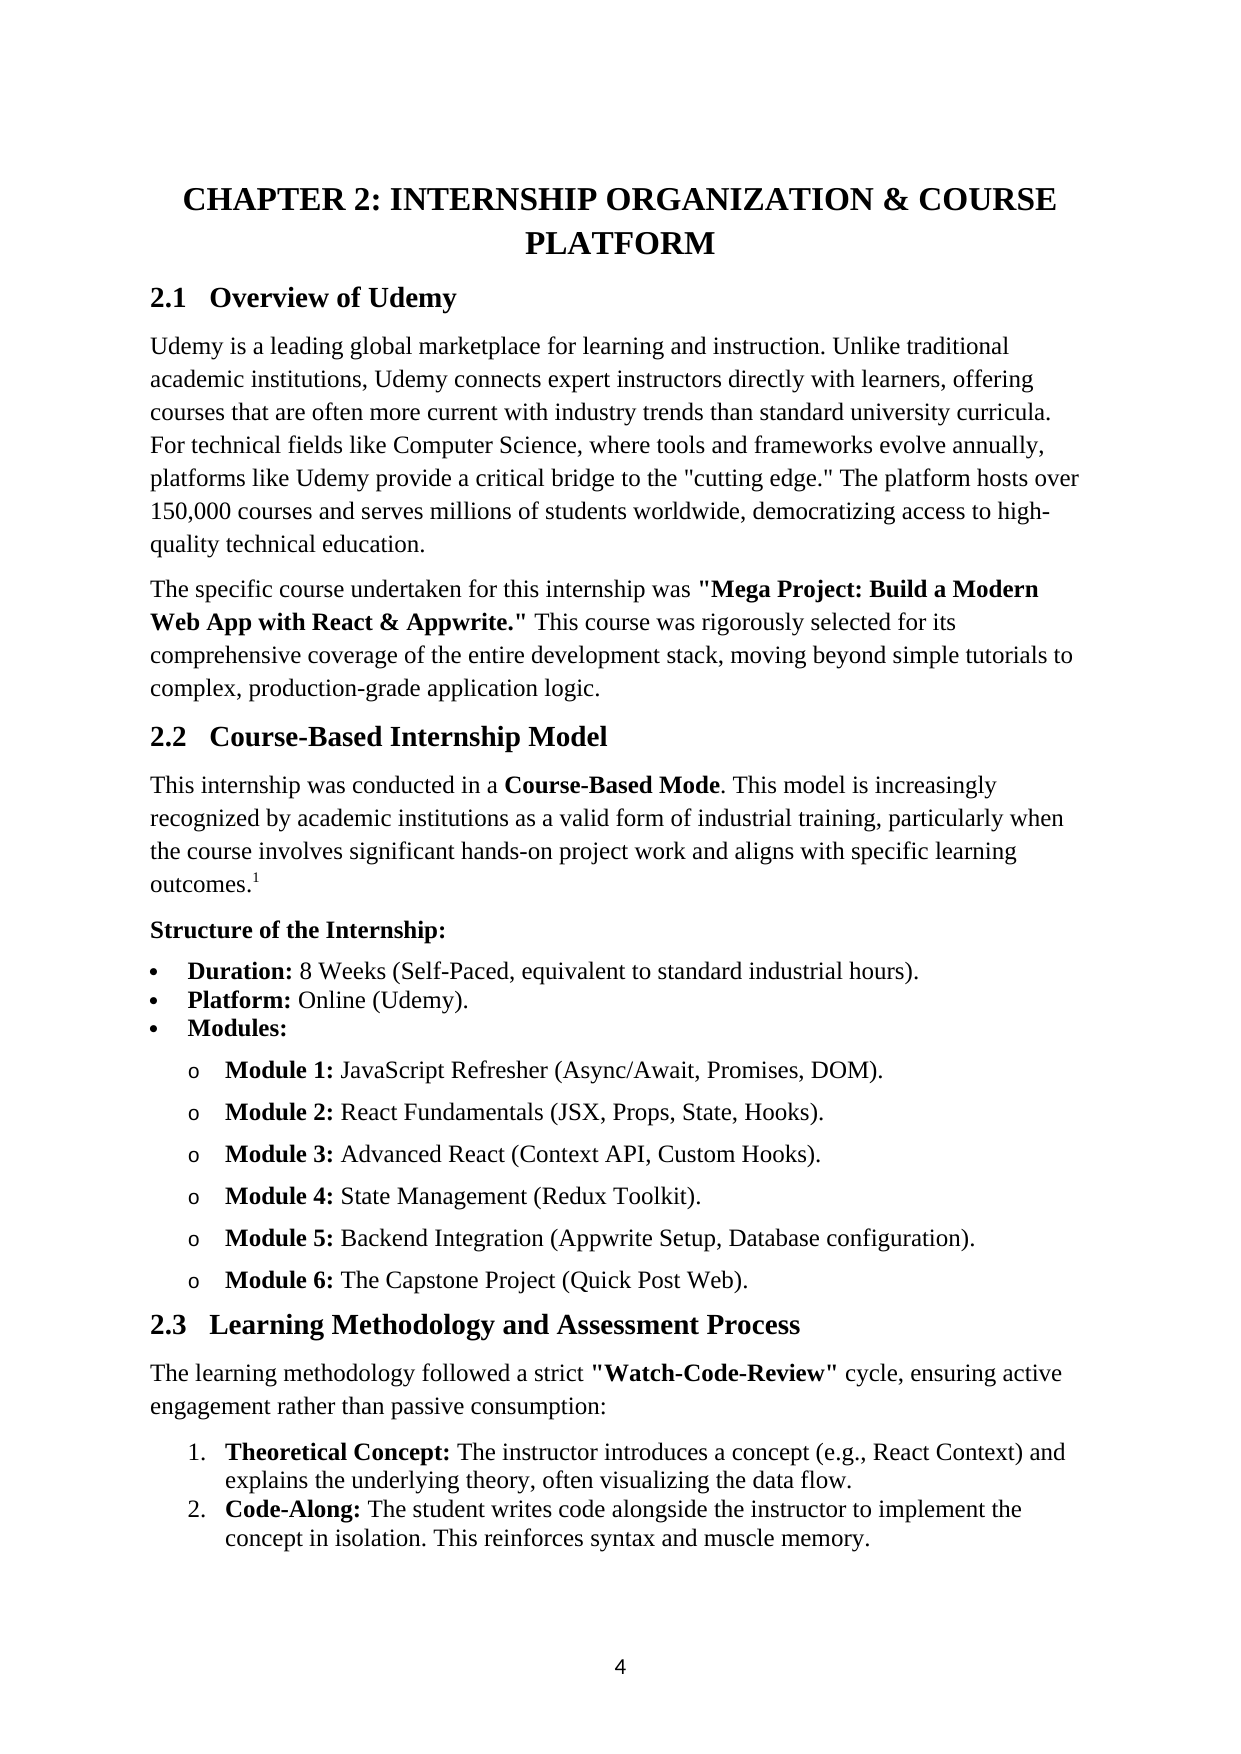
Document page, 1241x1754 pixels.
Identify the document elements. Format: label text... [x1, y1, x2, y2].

text This internship was conducted in a Course-Based Mode. This model is increasingly recognized by academic institutions as a valid form of industrial training, particularly when the course involves significant hands-on project work and aligns with specific learning outcomes.1 [150, 770, 1090, 898]
list Platform: Online (Udemy). [150, 985, 1090, 1013]
list Module 1: JavaScript Refresher (Async/Await, Promises, DOM). [187, 1055, 1090, 1084]
text Structure of the Internship: [150, 915, 1090, 943]
list Modules: [150, 1013, 1090, 1042]
list Module 3: Advanced React (Context API, Custom Hooks). [187, 1139, 1090, 1168]
list Duration: 8 Weeks (Self-Paced, equivalent to standard industrial hours). [150, 956, 1090, 985]
text Udemy is a leading global marketplace for learning and instruction. Unlike traditional academic institutions, Udemy connects expert instructors directly with learners, offering courses that are often more current with industry trends than standard university curricula. For technical fields like Computer Science, where tools and frameworks evolve annually, platforms like Udemy provide a critical bridge to the "cutting edge." The platform hosts over 150,000 courses and serves millions of students worldwide, democratizing access to high-quality technical education. [150, 331, 1090, 558]
list Module 6: The Capstone Project (Quick Post Web). [187, 1265, 1090, 1295]
list Overview of Udemy [150, 280, 1090, 313]
list Module 4: State Management (Redux Toolkit). [187, 1181, 1090, 1211]
text CHAPTER 2: INTERNSHIP ORGANIZATION & COURSE PLATFORM [150, 179, 1090, 262]
list Learning Methodology and Assessment Process [150, 1307, 1090, 1341]
list Module 2: React Fundamentals (JSX, Props, State, Hooks). [187, 1097, 1090, 1126]
list Theoretical Concept: The instructor introduces a concept (e.g., React Context) and explains the underlying theory, often visualizing the data flow. [187, 1437, 1090, 1494]
text The learning methodology followed a strict "Watch-Code-Review" cycle, ensuring active engagement rather than passive consumption: [150, 1358, 1090, 1420]
list Module 5: Backend Integration (Appwrite Setup, Database configuration). [187, 1223, 1090, 1253]
list Code-Along: The student writes code alongside the instructor to implement the concept in isolation. This reinforces syntax and muscle memory. [187, 1494, 1090, 1552]
list Course-Based Internship Model [150, 719, 1090, 753]
text The specific course undertaken for this internship was "Mega Project: Build a Modern Web App with React & Appwrite." This course was rigorously selected for its comprehensive coverage of the entire development stack, moving beyond simple tutorials to complex, production-grade application logic. [150, 574, 1090, 702]
